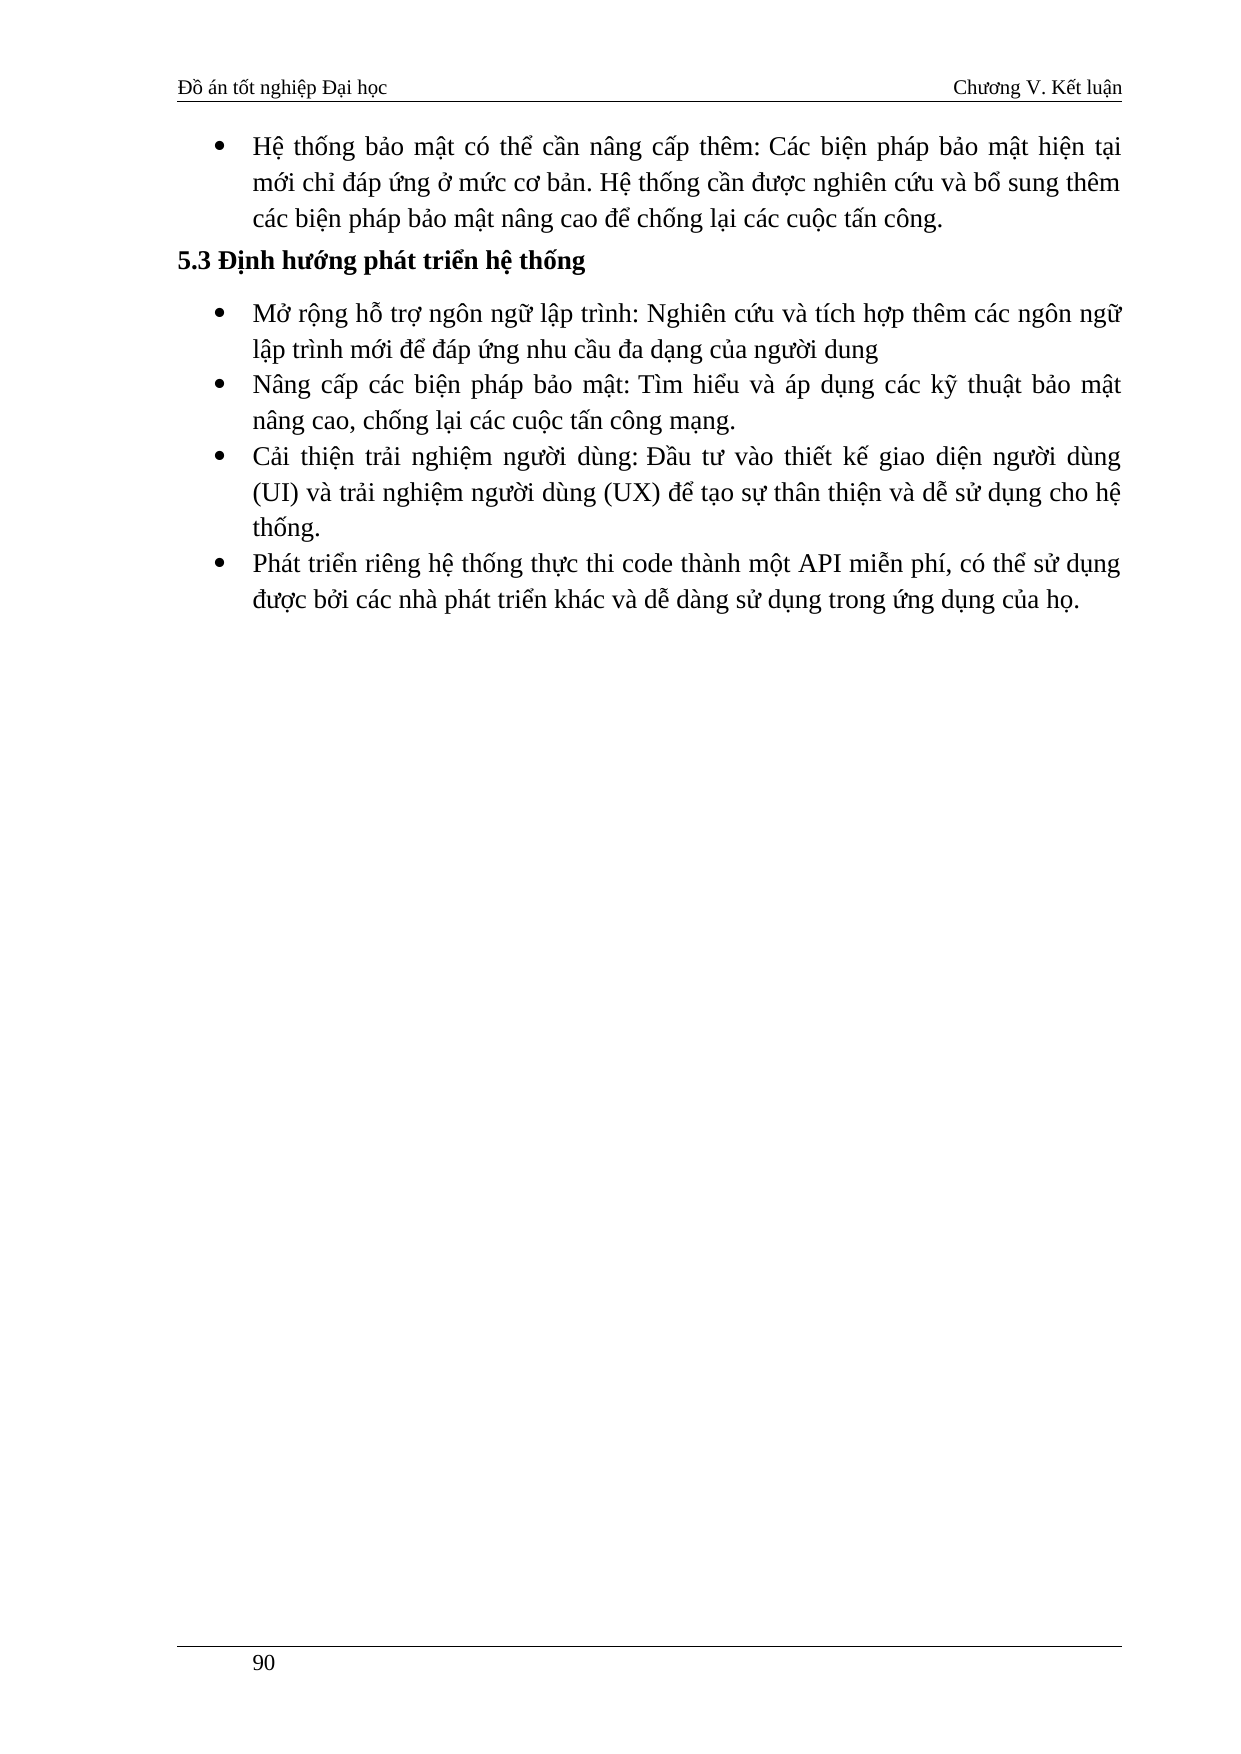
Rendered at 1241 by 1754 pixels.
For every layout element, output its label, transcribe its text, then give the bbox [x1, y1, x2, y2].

list Cải thiện trải nghiệm người dùng: Đầu tư vào thiết kế giao diện người dùng (UI) và trải nghiệm người dùng (UX) để tạo sự thân thiện và dễ sử dụng cho hệ thống. [215, 440, 1122, 543]
list Nâng cấp các biện pháp bảo mật: Tìm hiểu và áp dụng các kỹ thuật bảo mật nâng cao, chống lại các cuộc tấn công mạng. [215, 368, 1122, 435]
list Mở rộng hỗ trợ ngôn ngữ lập trình: Nghiên cứu và tích hợp thêm các ngôn ngữ lập trình mới để đáp ứng nhu cầu đa dạng của người dung [215, 297, 1122, 364]
list Hệ thống bảo mật có thể cần nâng cấp thêm: Các biện pháp bảo mật hiện tại mới chỉ đáp ứng ở mức cơ bản. Hệ thống cần được nghiên cứu và bổ sung thêm các biện pháp bảo mật nâng cao để chống lại các cuộc tấn công. [215, 130, 1122, 233]
subtitle 5.3 Định hướng phát triển hệ thống [177, 244, 1122, 275]
list Phát triển riêng hệ thống thực thi code thành một API miễn phí, có thể sử dụng được bởi các nhà phát triển khác và dễ dàng sử dụng trong ứng dụng của họ. [215, 547, 1122, 614]
